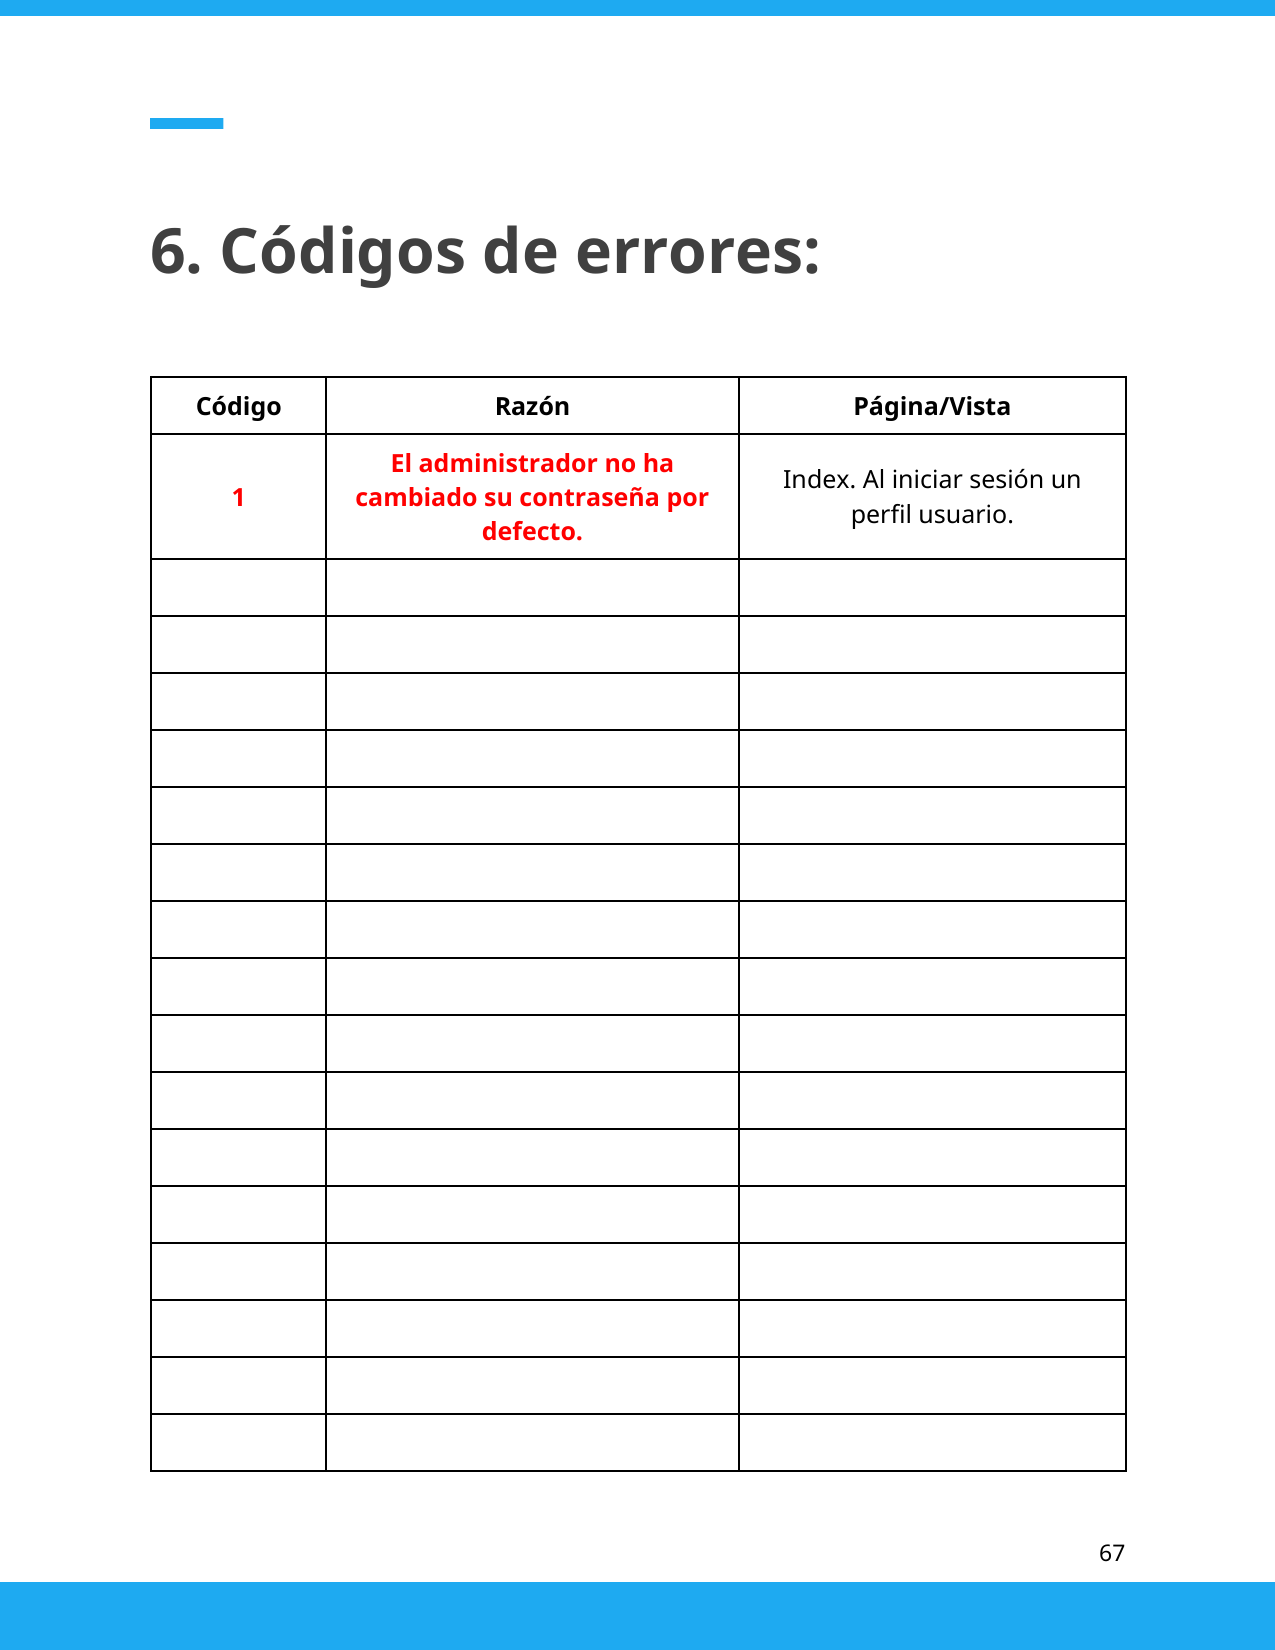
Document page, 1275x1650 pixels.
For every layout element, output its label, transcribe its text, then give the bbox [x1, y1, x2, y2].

table_cell [740, 1130, 1125, 1184]
table_cell [740, 560, 1125, 615]
table_cell El administrador no ha cambiado su contraseña por defecto. [327, 435, 738, 558]
table_cell [152, 1301, 325, 1356]
table_cell [152, 617, 325, 672]
table_cell [152, 1073, 325, 1128]
table_cell [740, 617, 1125, 672]
table_header Página/Vista [740, 378, 1125, 433]
table_cell 1 [152, 435, 325, 558]
table_cell [152, 845, 325, 900]
table_cell [327, 1187, 738, 1242]
table_cell [740, 902, 1125, 957]
table_cell [327, 902, 738, 957]
table_cell [327, 731, 738, 786]
table_cell [740, 731, 1125, 786]
table_cell [327, 1415, 738, 1469]
table_cell [740, 1415, 1125, 1469]
table_cell [327, 1016, 738, 1071]
table_cell [327, 674, 738, 729]
table_header Código [152, 378, 325, 433]
table_cell [152, 1187, 325, 1242]
title 6. Códigos de errores: [150, 207, 1125, 292]
table_cell [327, 560, 738, 615]
table_header Razón [327, 378, 738, 433]
table_cell [152, 1358, 325, 1412]
table_cell [152, 902, 325, 957]
table_cell [152, 560, 325, 615]
table_cell [152, 1016, 325, 1071]
table_cell [740, 674, 1125, 729]
table_cell [740, 1244, 1125, 1298]
table_cell [152, 731, 325, 786]
table_cell [152, 959, 325, 1014]
table_cell [327, 1073, 738, 1128]
table_cell [327, 1301, 738, 1356]
table_cell [152, 1130, 325, 1184]
picture [150, 118, 224, 129]
picture [0, 0, 1275, 16]
table_cell [327, 959, 738, 1014]
table_cell Index. Al iniciar sesión un perfil usuario. [740, 435, 1125, 558]
table_cell [152, 1244, 325, 1298]
table_cell [327, 1130, 738, 1184]
table_cell [740, 1187, 1125, 1242]
table_cell [740, 845, 1125, 900]
table_cell [327, 845, 738, 900]
table_cell [740, 1016, 1125, 1071]
table_cell [327, 1358, 738, 1412]
table_cell [152, 674, 325, 729]
table_cell [740, 959, 1125, 1014]
picture [0, 1582, 1275, 1650]
table_cell [152, 788, 325, 843]
table_cell [327, 1244, 738, 1298]
table_cell [740, 1073, 1125, 1128]
table_cell [740, 1358, 1125, 1412]
table_cell [327, 788, 738, 843]
table_cell [327, 617, 738, 672]
table_cell [740, 788, 1125, 843]
table_cell [740, 1301, 1125, 1356]
table_cell [152, 1415, 325, 1469]
